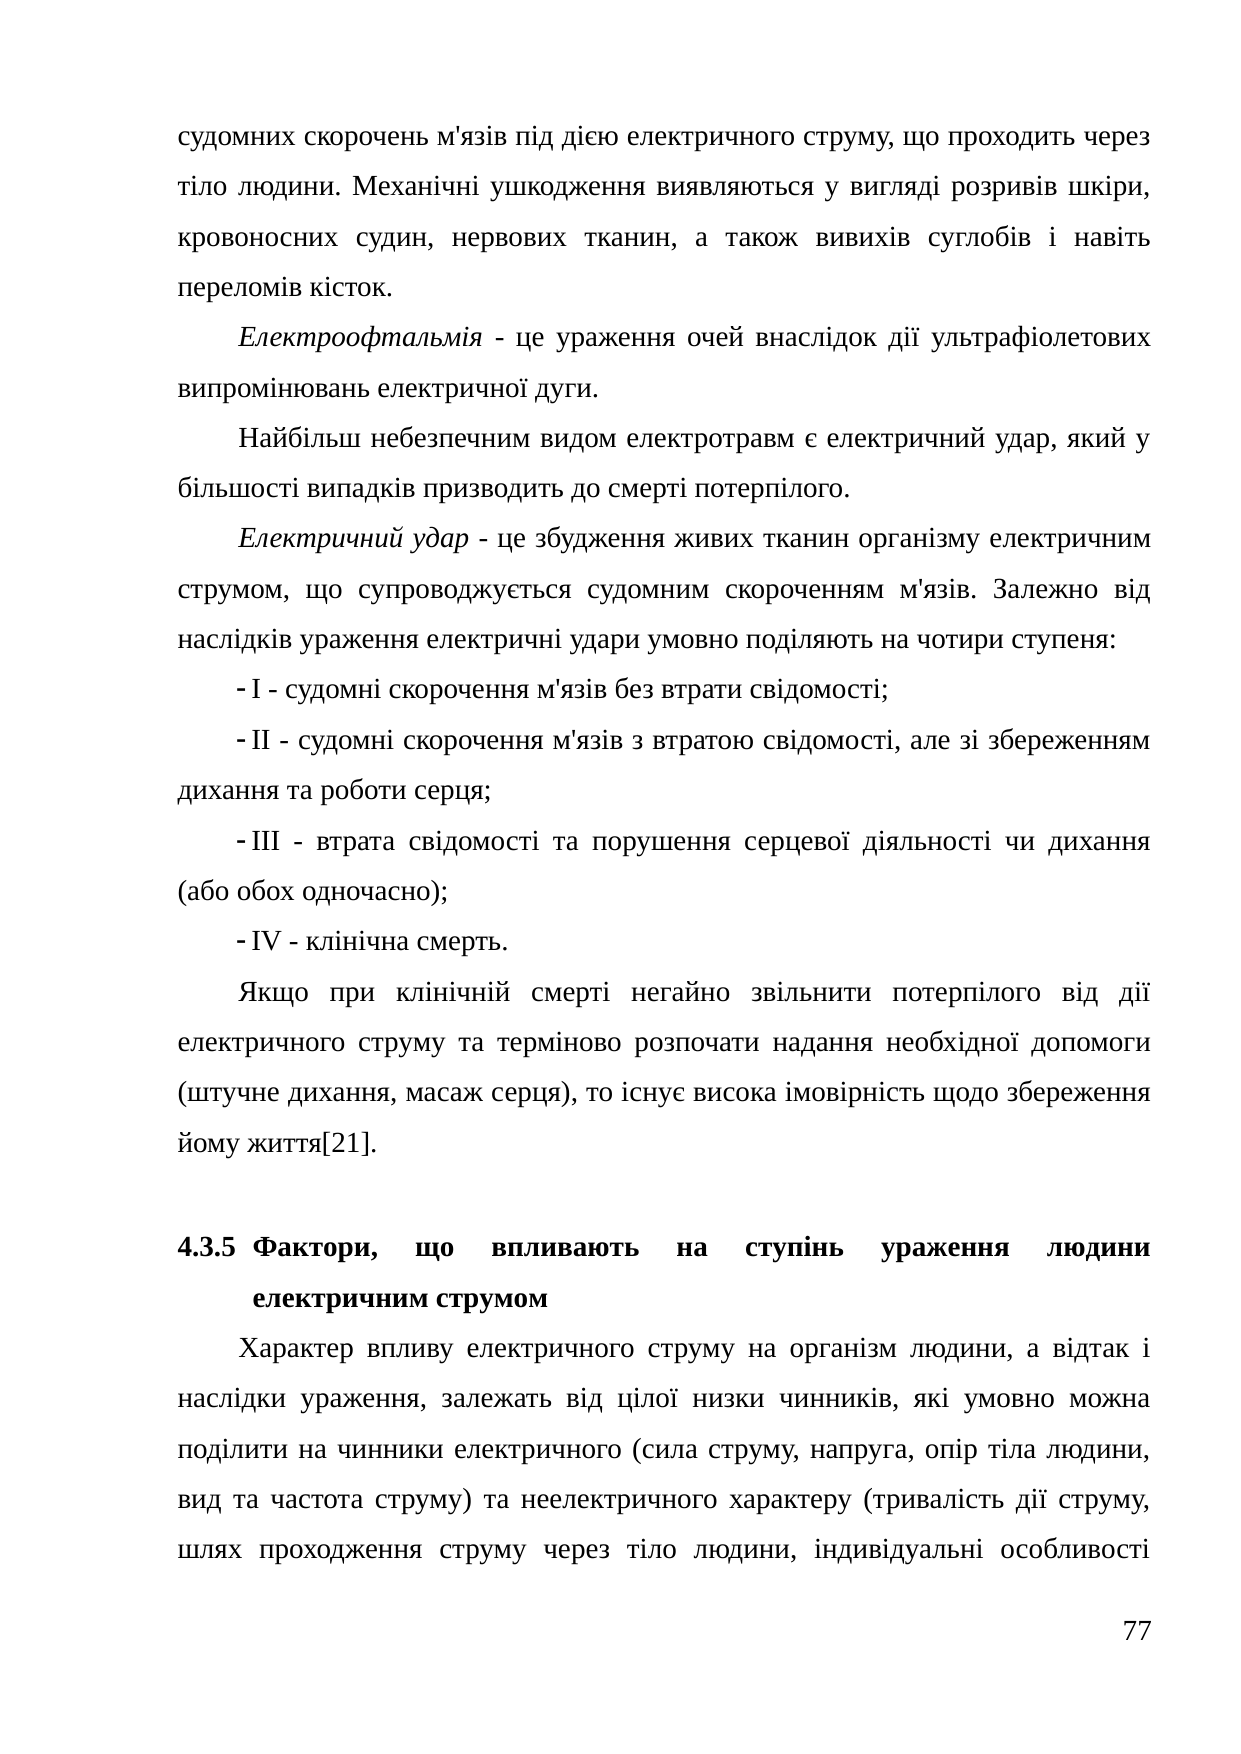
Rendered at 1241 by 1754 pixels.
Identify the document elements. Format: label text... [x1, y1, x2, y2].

list І - судомні скорочення м'язів без втрати свідомості; [177, 672, 1152, 705]
list II - судомні скорочення м'язів з втратою свідомості, але зі збереженням дихання та роботи серця; [177, 722, 1152, 806]
text Якщо при клінічній смерті негайно звільнити потерпілого від дії електричного струму та терміново розпочати надання необхідної допомоги (штучне дихання, масаж серця), то існує висока імовірність щодо збереження йому життя[21]. [177, 974, 1152, 1158]
text Електроофтальмія - це ураження очей внаслідок дії ультрафіолетових випромінювань електричної дуги. [177, 319, 1152, 403]
subtitle Фактори, що впливають на ступінь ураження людини електричним струмом [177, 1229, 1152, 1313]
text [177, 1330, 1152, 1565]
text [177, 118, 1152, 303]
text Електричний удар - це збудження живих тканин організму електричним струмом, що супроводжується судомним скороченням м'язів. Залежно від наслідків ураження електричні удари умовно поділяють на чотири ступеня: [177, 521, 1152, 655]
list III - втрата свідомості та порушення серцевої діяльності чи дихання (або обох одночасно); [177, 823, 1152, 907]
text Найбільш небезпечним видом електротравм є електричний удар, який у більшості випадків призводить до смерті потерпілого. [177, 420, 1152, 504]
list IV - клінічна смерть. [177, 923, 1152, 957]
